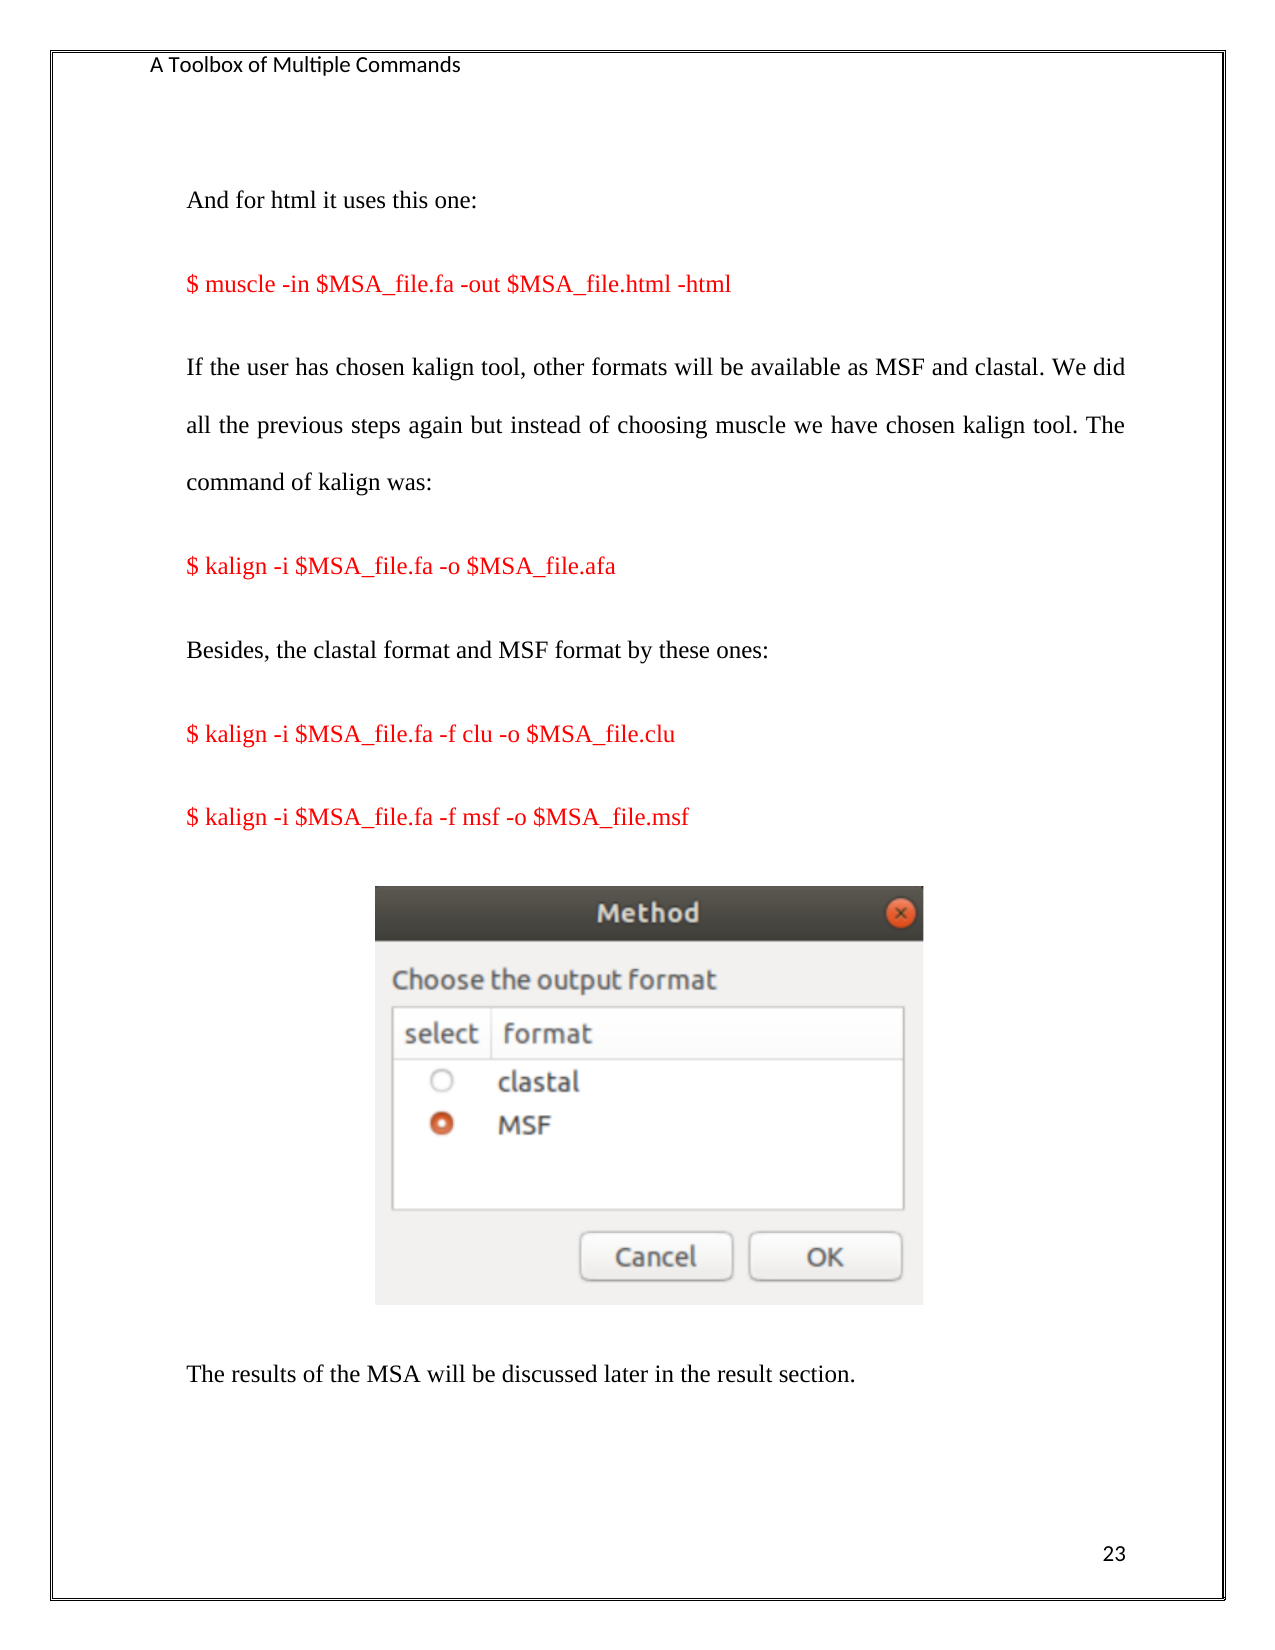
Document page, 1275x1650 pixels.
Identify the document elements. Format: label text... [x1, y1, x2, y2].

text If the user has chosen kalign tool, other formats will be available as MSF and clastal. We did all the previous steps again but instead of choosing muscle we have chosen kalign tool. The command of kalign was: [186, 352, 1127, 496]
text $ kalign -i $MSA_file.fa -o $MSA_file.afa [186, 551, 1127, 580]
text $ muscle -in $MSA_file.fa -out $MSA_file.html -html [151, 269, 1127, 297]
text Besides, the clastal format and MSF format by these ones: [186, 635, 1127, 664]
text The results of the MSA will be discussed later in the result section. [186, 1359, 1126, 1388]
text And for html it uses this one: [151, 185, 1127, 214]
picture [375, 886, 924, 1305]
text $ kalign -i $MSA_file.fa -f msf -o $MSA_file.msf [186, 802, 1127, 831]
text $ kalign -i $MSA_file.fa -f clu -o $MSA_file.clu [186, 719, 1127, 747]
